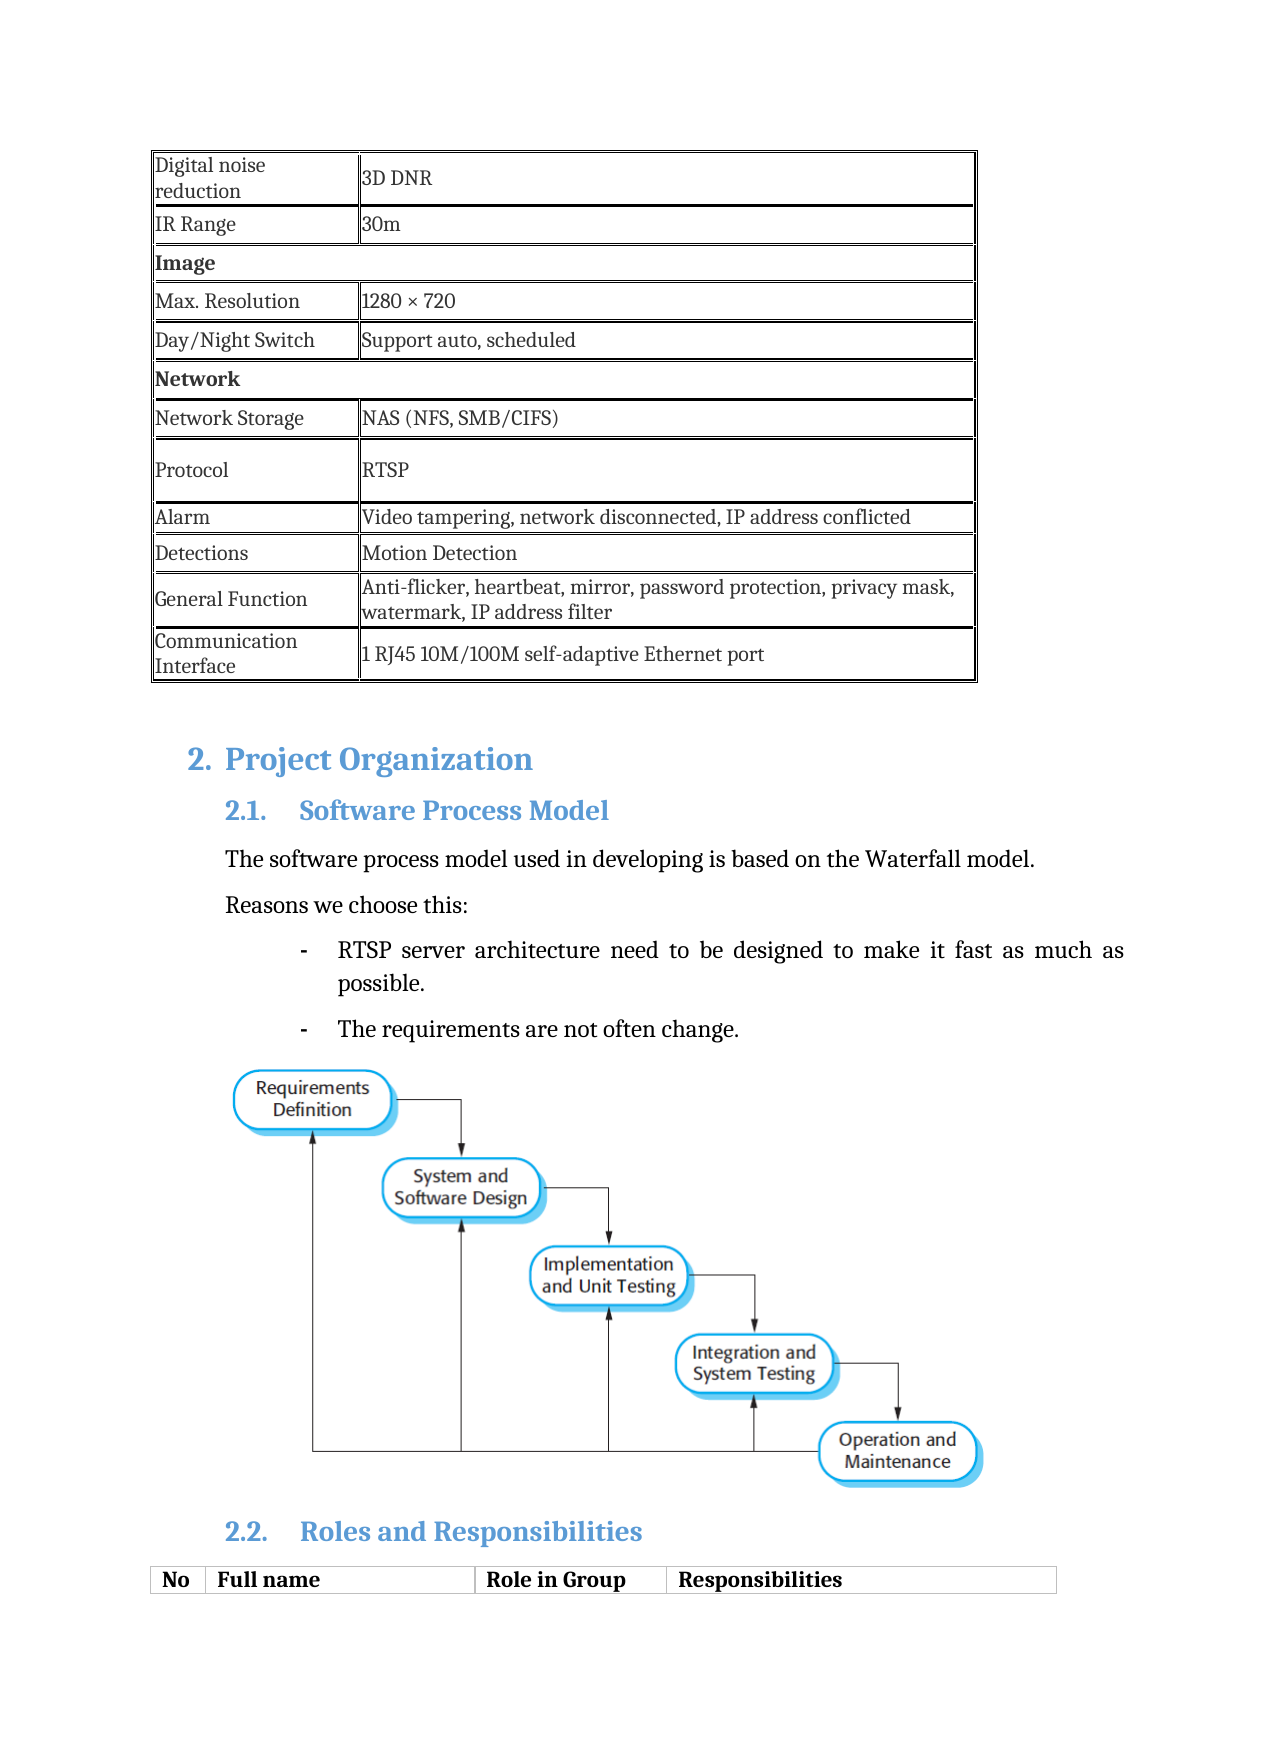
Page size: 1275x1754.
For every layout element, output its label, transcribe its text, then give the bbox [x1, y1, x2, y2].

table_cell Digital noise reduction [154, 153, 359, 204]
table_cell Video tampering, network disconnected, IP address conflicted [361, 501, 976, 532]
table_cell Detections [154, 532, 358, 571]
table_header Full name [206, 1567, 474, 1593]
list Reasons we choose this: [225, 891, 1125, 919]
table_cell Anti-flicker, heartbeat, mirror, password protection, privacy mask, watermark, IP address filter [361, 571, 975, 626]
table_cell Network Storage [152, 398, 358, 436]
table_header Role in Group [476, 1567, 666, 1593]
table_cell Alarm [152, 501, 358, 532]
table_cell NAS (NFS, SMB/CIFS) [361, 398, 976, 436]
table_cell Support auto, scheduled [359, 319, 976, 358]
table_header Responsibilities [667, 1567, 1056, 1593]
list RTSP server architecture need to be designed to make it fast as much as possible. [300, 936, 1125, 998]
table_cell 1 RJ45 10M/100M self-adaptive Ethernet port [359, 626, 976, 679]
table_cell Network [154, 358, 975, 397]
list Roles and Responsibilities [225, 1515, 1125, 1548]
table_cell RTSP [359, 436, 976, 501]
table_cell General Function [154, 571, 358, 626]
table_cell Day/Night Switch [152, 319, 359, 358]
table_header No [151, 1567, 205, 1593]
table_cell Max. Resolution [154, 280, 358, 319]
list The software process model used in developing is based on the Waterfall model. [225, 845, 1125, 874]
table_cell Communication Interface [152, 626, 359, 679]
table_cell 30m [361, 204, 974, 243]
table_cell 1280 × 720 [361, 280, 975, 319]
subtitle Project Organization [187, 740, 1125, 779]
table_cell Image [152, 243, 976, 280]
table_cell IR Range [154, 204, 358, 243]
table_cell 3D DNR [359, 151, 975, 204]
list Software Process Model [225, 794, 1125, 828]
table_cell Motion Detection [361, 532, 975, 571]
table_cell Protocol [152, 436, 359, 501]
picture [225, 1060, 992, 1497]
list The requirements are not often change. [300, 1015, 1125, 1044]
